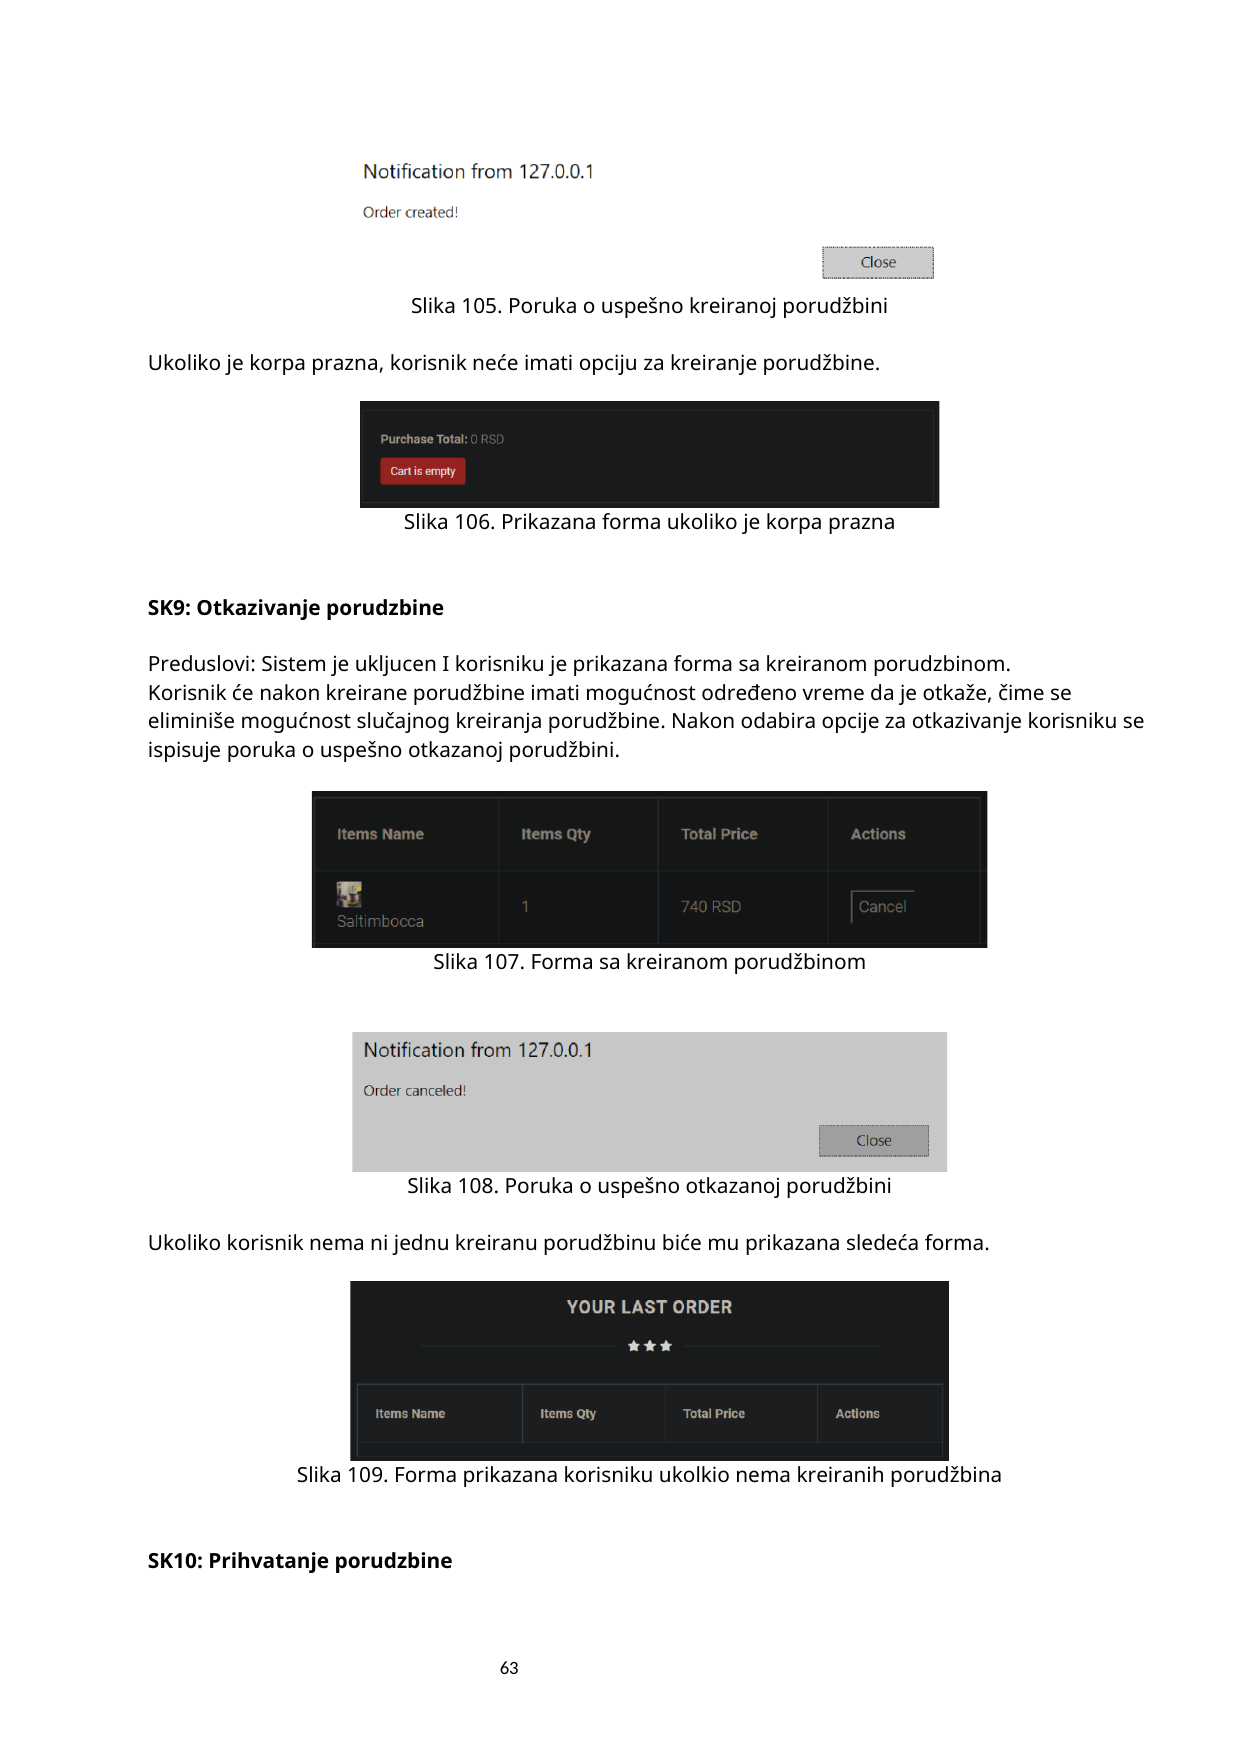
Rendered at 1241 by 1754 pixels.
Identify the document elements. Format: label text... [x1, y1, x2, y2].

text SK9: Otkazivanje porudzbine [148, 593, 1152, 621]
text Slika 105. Poruka o uspešno kreiranoj porudžbini [148, 291, 1152, 319]
text Slika 107. Forma sa kreiranom porudžbinom [148, 947, 1152, 976]
picture [360, 401, 940, 508]
text Slika 108. Poruka o uspešno otkazanoj porudžbini [148, 1171, 1152, 1199]
text Slika 106. Prikazana forma ukoliko je korpa prazna [148, 507, 1152, 536]
text Preduslovi: Sistem je ukljucen I korisniku je prikazana forma sa kreiranom porudzbinom. [148, 649, 1152, 678]
text Slika 109. Forma prikazana korisniku ukolkio nema kreiranih porudžbina [148, 1460, 1152, 1489]
picture [352, 1032, 948, 1172]
picture [353, 147, 946, 291]
text Korisnik će nakon kreirane porudžbine imati mogućnost određeno vreme da je otkaže, čime se eliminiše mogućnost slučajnog kreiranja porudžbine. Nakon odabira opcije za otkazivanje korisniku se ispisuje poruka o uspešno otkazanoj porudžbini. [148, 678, 1152, 763]
text Ukoliko je korpa prazna, korisnik neće imati opciju za kreiranje porudžbine. [148, 348, 1152, 402]
picture [311, 791, 988, 948]
text Ukoliko korisnik nema ni jednu kreiranu porudžbinu biće mu prikazana sledeća forma. [148, 1228, 1152, 1282]
text SK10: Prihvatanje porudzbine [148, 1546, 1152, 1574]
picture [350, 1281, 949, 1461]
